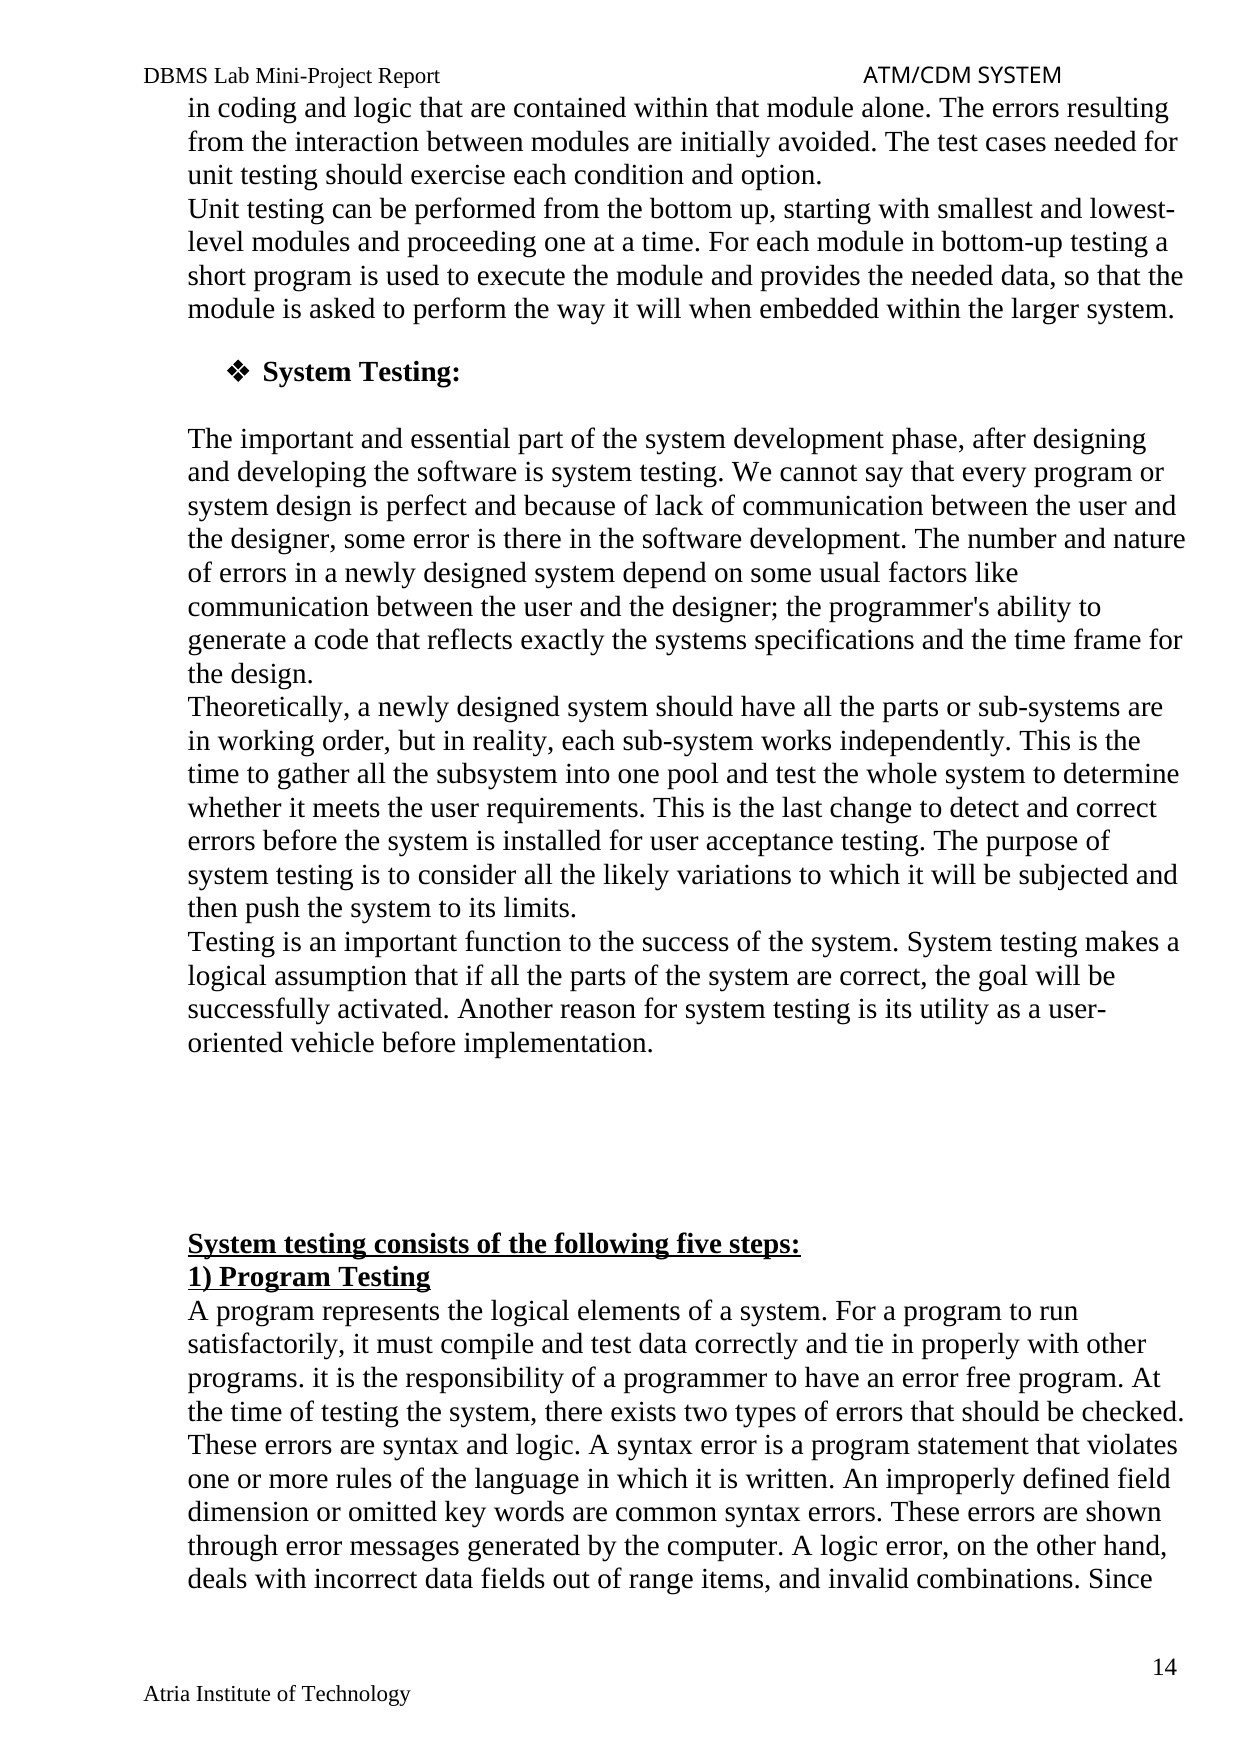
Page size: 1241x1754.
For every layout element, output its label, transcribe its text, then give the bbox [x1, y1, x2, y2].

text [187, 1293, 1191, 1595]
text Testing is an important function to the success of the system. System testing makes a logical assumption that if all the parts of the system are correct, the goal will be successfully activated. Another reason for system testing is its utility as a user-oriented vehicle before implementation. [187, 924, 1191, 1058]
text 1) Program Testing [187, 1259, 1191, 1293]
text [187, 90, 1191, 191]
text Theoretically, a newly designed system should have all the parts or sub-systems are in working order, but in reality, each sub-system works independently. This is the time to gather all the subsystem into one pool and test the whole system to determine whether it meets the user requirements. This is the last change to detect and correct errors before the system is installed for user acceptance testing. The purpose of system testing is to consider all the likely variations to which it will be subjected and then push the system to its limits. [187, 689, 1191, 924]
list System Testing: [225, 354, 1191, 387]
text The important and essential part of the system development phase, after designing and developing the software is system testing. We cannot say that every program or system design is perfect and because of lack of communication between the user and the designer, some error is there in the software development. The number and nature of errors in a newly designed system depend on some usual factors like communication between the user and the designer; the programmer's ability to generate a code that reflects exactly the systems specifications and the time frame for the design. [187, 421, 1191, 689]
text Unit testing can be performed from the bottom up, starting with smallest and lowest-level modules and proceeding one at a time. For each module in bottom-up testing a short program is used to execute the module and provides the needed data, so that the module is asked to perform the way it will when embedded within the larger system. [187, 191, 1191, 325]
text System testing consists of the following five steps: [187, 1226, 1191, 1259]
